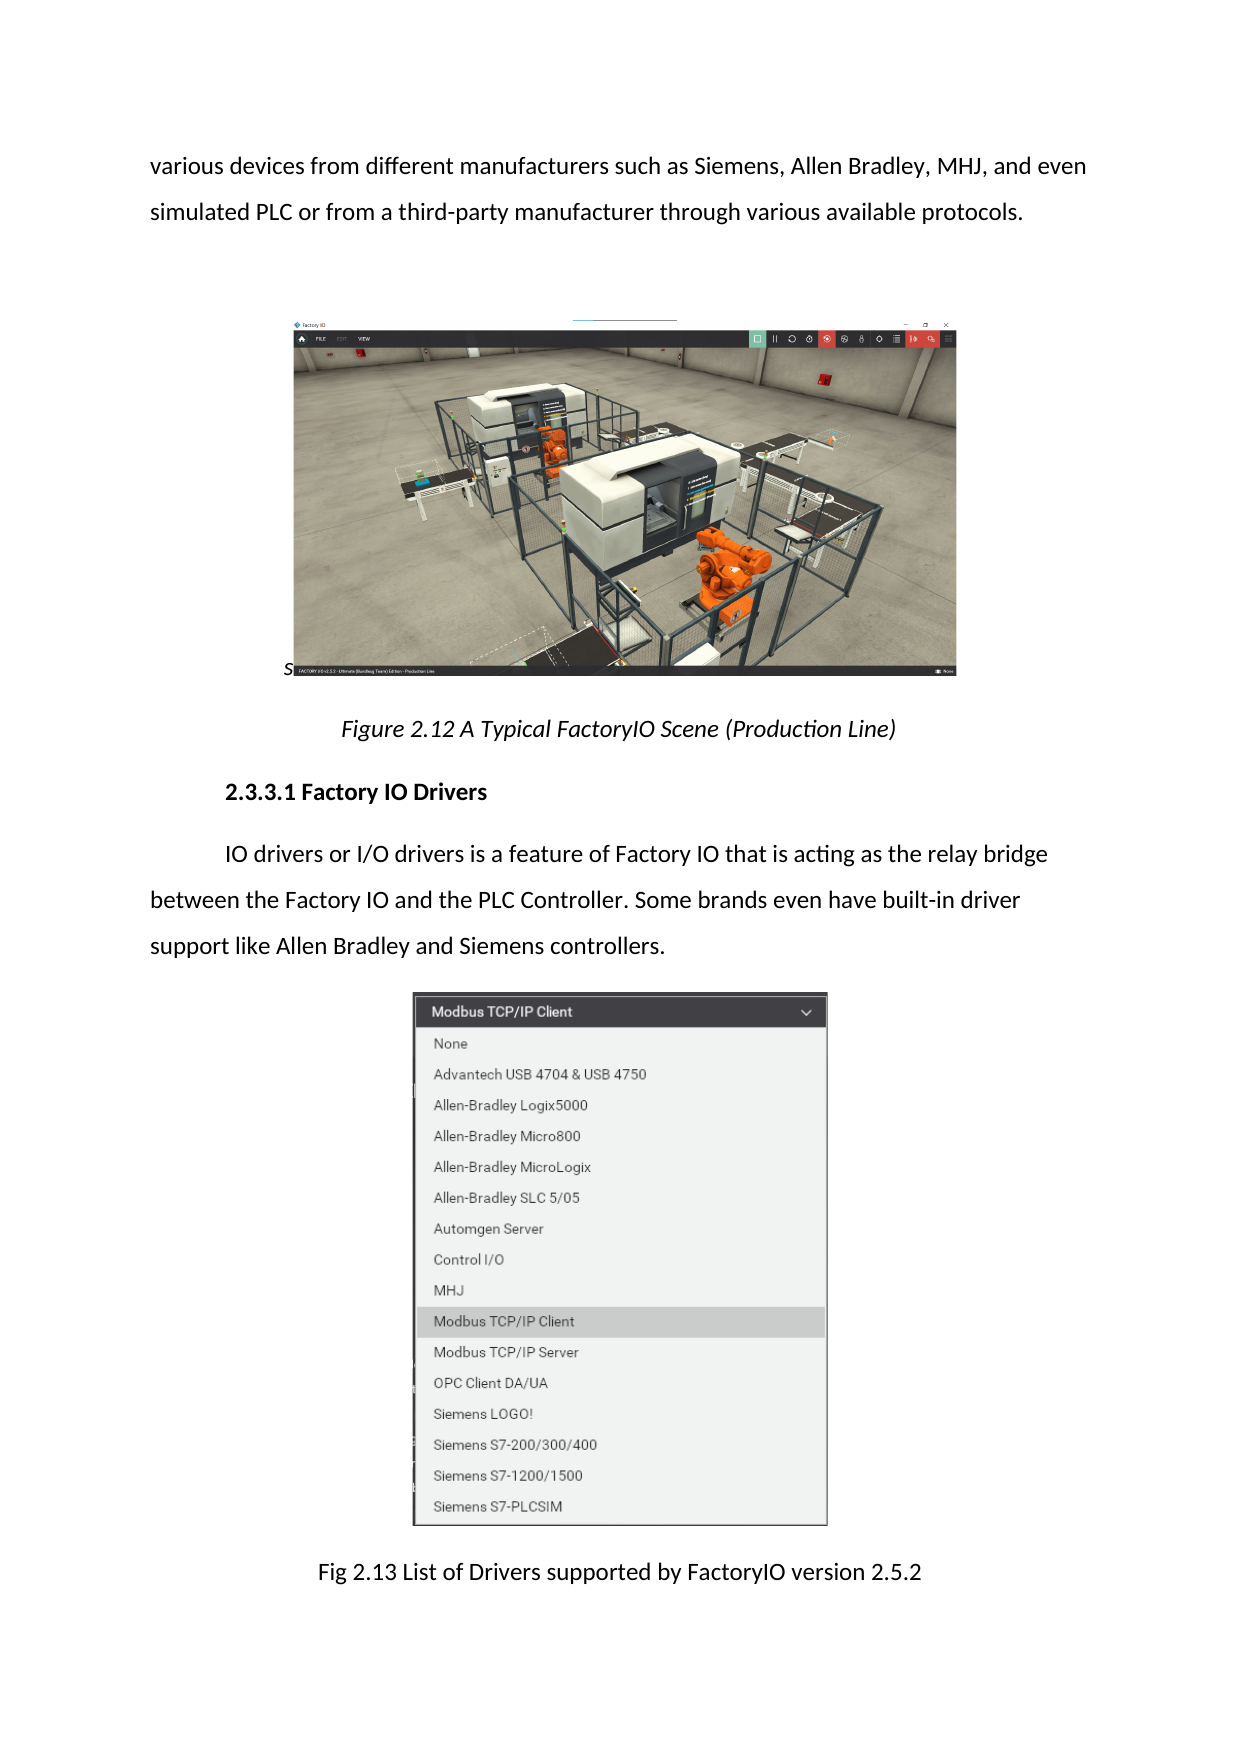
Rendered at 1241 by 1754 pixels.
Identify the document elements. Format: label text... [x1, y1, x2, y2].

picture [293, 320, 957, 676]
picture [412, 992, 828, 1526]
text IO drivers or I/O drivers is a feature of Factory IO that is acting as the relay bridge between the Factory IO and the PLC Controller. Some brands even have built-in driver support like Allen Bradley and Siemens controllers. [150, 838, 1090, 960]
text Figure 2.12 A Typical FactoryIO Scene (Production Line) [150, 714, 1090, 744]
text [150, 150, 1090, 226]
text 2.3.3.1 Factory IO Drivers [150, 776, 1090, 807]
text Fig 2.13 List of Drivers supported by FactoryIO version 2.5.2 [150, 1556, 1090, 1587]
